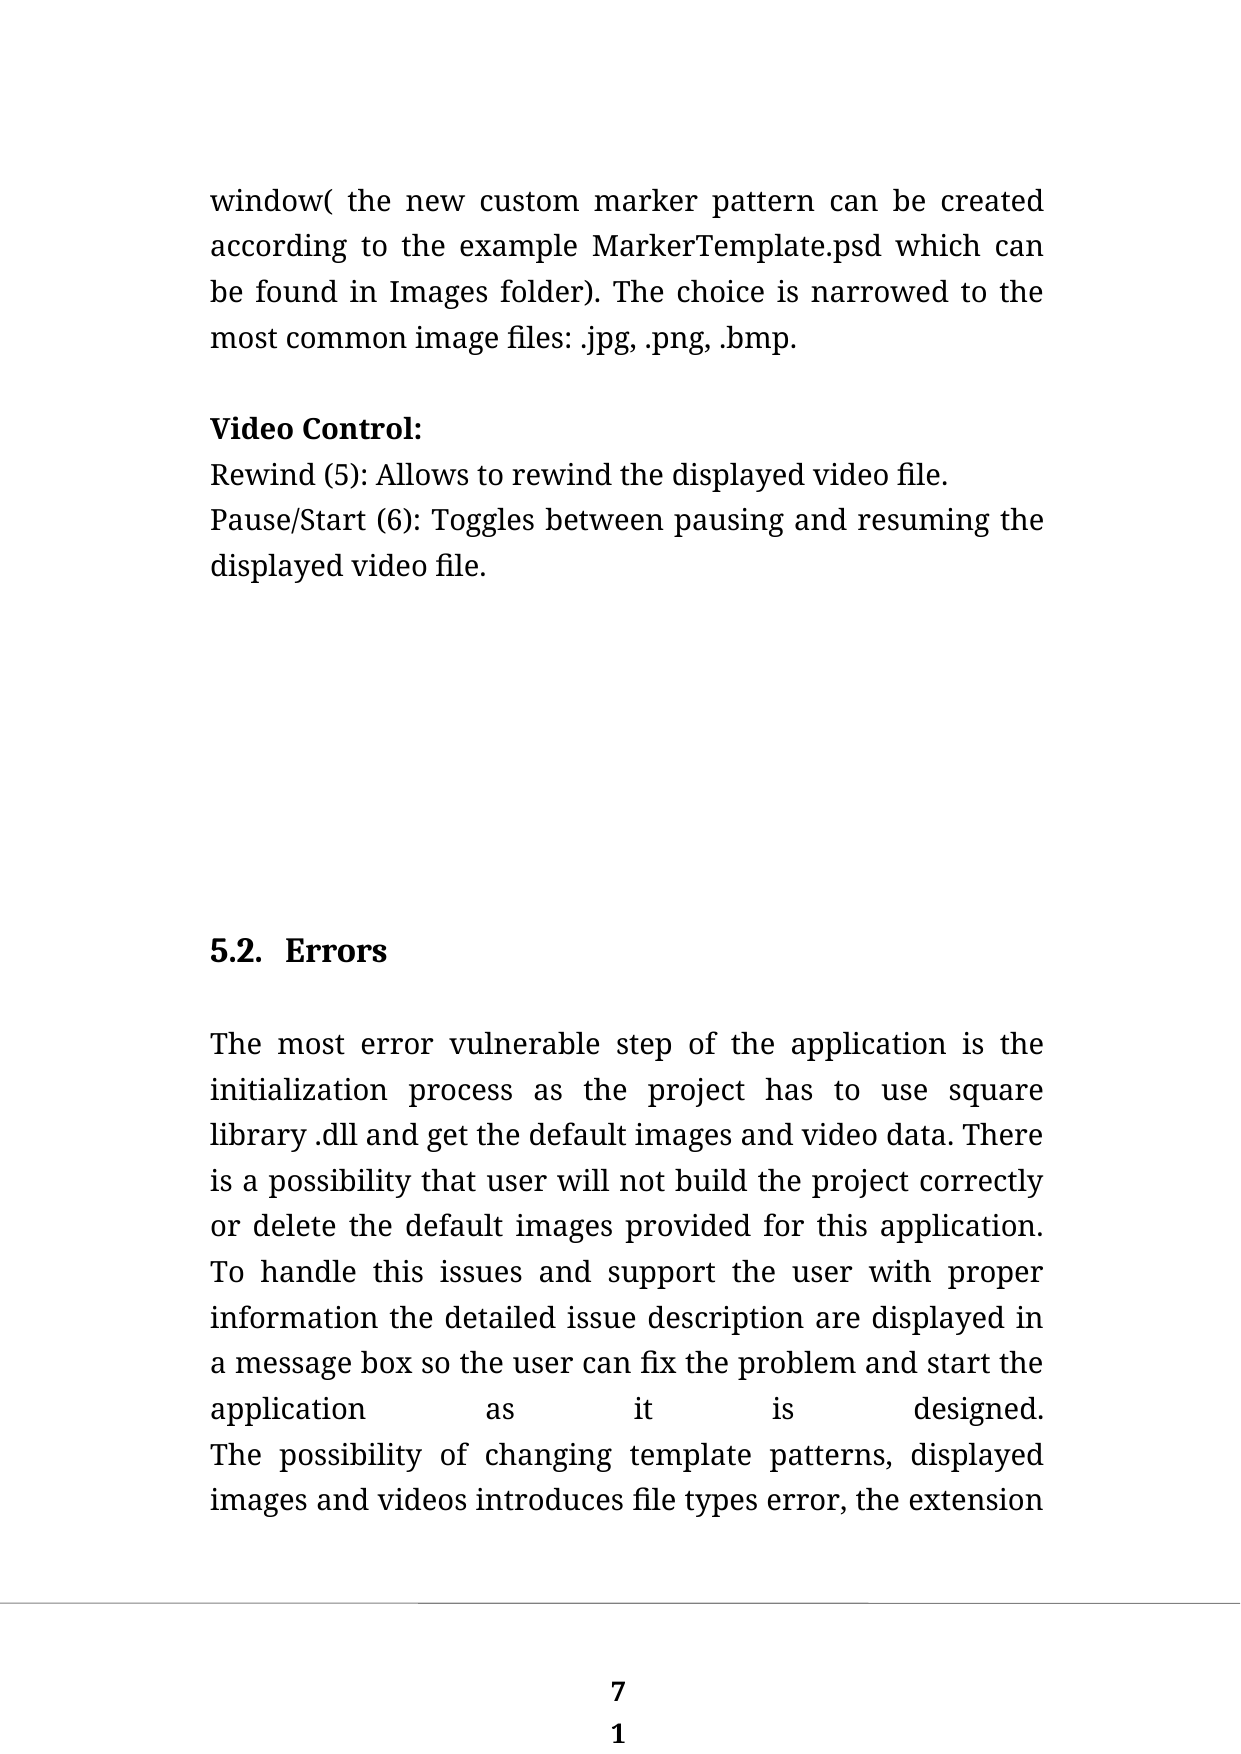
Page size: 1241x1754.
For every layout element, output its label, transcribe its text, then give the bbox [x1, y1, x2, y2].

text Video Control: [210, 408, 1045, 448]
subtitle Errors [210, 931, 1045, 972]
text Rewind (5): Allows to rewind the displayed video file. [210, 454, 1045, 493]
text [210, 1023, 1045, 1519]
text Pause/Start (6): Toggles between pausing and resuming the displayed video file. [210, 499, 1045, 585]
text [210, 180, 1045, 357]
